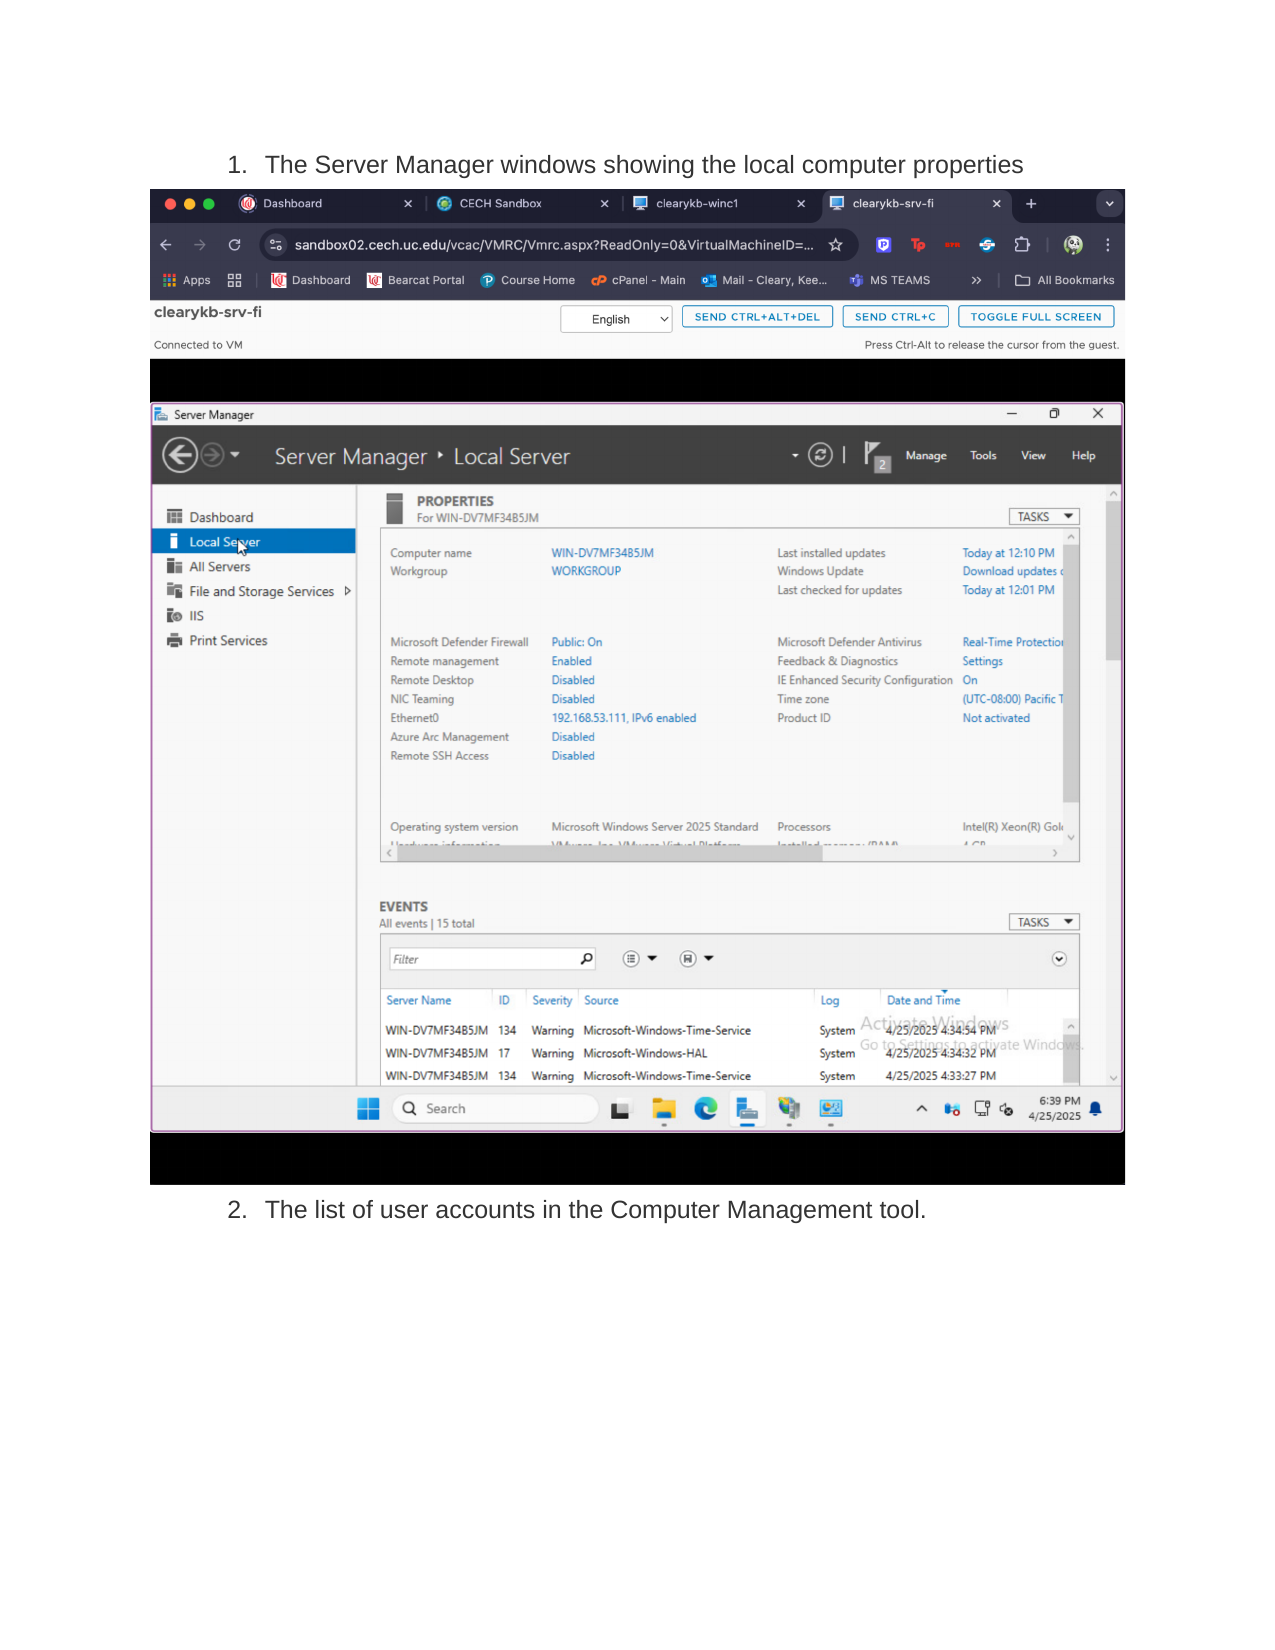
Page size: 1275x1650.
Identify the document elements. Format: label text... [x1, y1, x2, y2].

picture [150, 189, 1125, 1185]
list The Server Manager windows showing the local computer properties [227, 150, 1125, 179]
list The list of user accounts in the Computer Management tool. [227, 1195, 1125, 1224]
